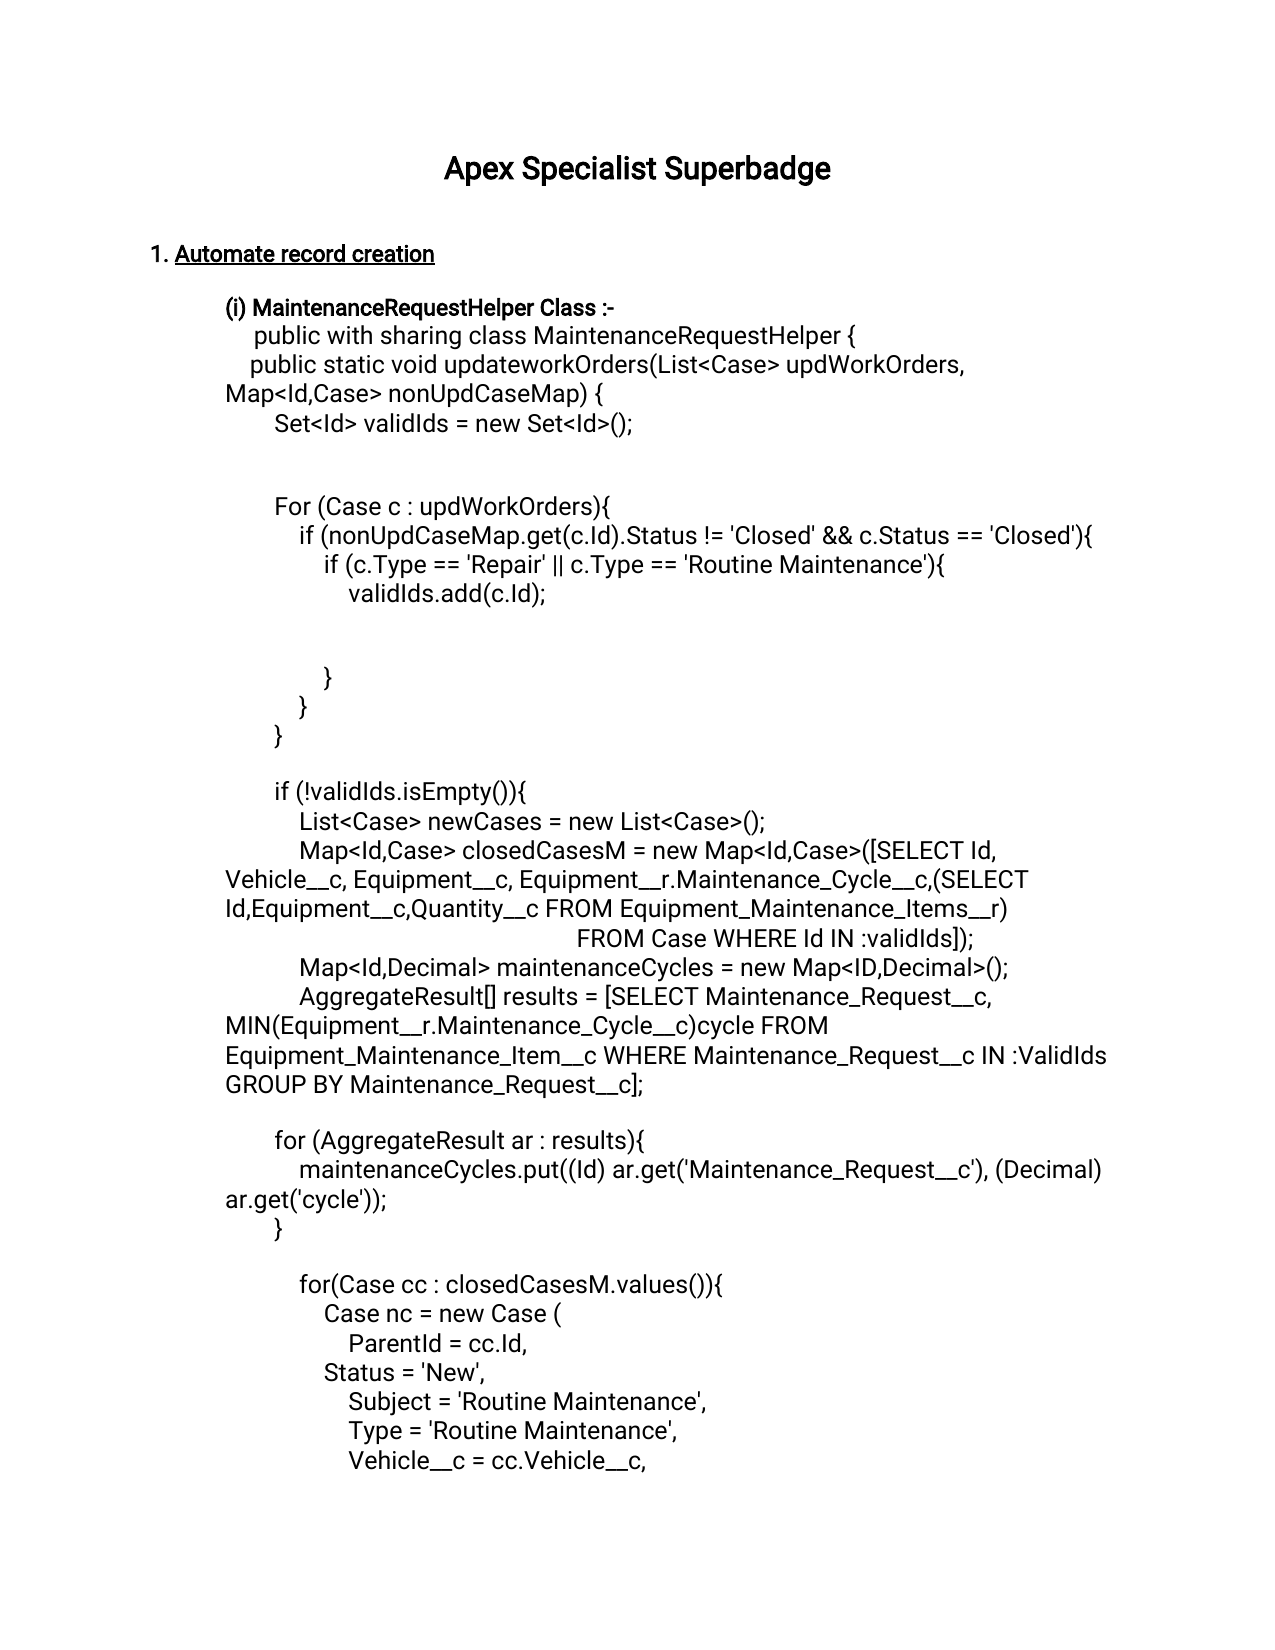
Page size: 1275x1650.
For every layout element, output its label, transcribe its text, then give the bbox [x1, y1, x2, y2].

text public with sharing class MaintenanceRequestHelper { [225, 321, 1125, 350]
text for (AggregateResult ar : results){ [225, 1126, 1125, 1156]
text public static void updateworkOrders(List<Case> updWorkOrders, Map<Id,Case> nonUpdCaseMap) { [225, 350, 1125, 409]
text List<Case> newCases = new List<Case>(); [225, 807, 1125, 836]
text } [225, 692, 1125, 721]
text FROM Case WHERE Id IN :validIds]); [225, 924, 1125, 953]
text if (!validIds.isEmpty()){ [225, 777, 1125, 807]
text } [225, 663, 1125, 692]
text } [225, 721, 1125, 751]
text Case nc = new Case ( [225, 1299, 1125, 1329]
text Type = 'Routine Maintenance', [225, 1417, 1125, 1446]
text (i) MaintenanceRequestHelper Class :- [225, 294, 1125, 321]
text 1. Automate record creation [150, 240, 1125, 267]
text Map<Id,Decimal> maintenanceCycles = new Map<ID,Decimal>(); [225, 953, 1125, 982]
text if (nonUpdCaseMap.get(c.Id).Status != 'Closed' && c.Status == 'Closed'){ [225, 521, 1125, 550]
text For (Case c : updWorkOrders){ [225, 492, 1125, 521]
text } [225, 1214, 1125, 1243]
text Set<Id> validIds = new Set<Id>(); [225, 409, 1125, 438]
text if (c.Type == 'Repair' || c.Type == 'Routine Maintenance'){ [225, 550, 1125, 580]
text AggregateResult[] results = [SELECT Maintenance_Request__c, MIN(Equipment__r.Maintenance_Cycle__c)cycle FROM Equipment_Maintenance_Item__c WHERE Maintenance_Request__c IN :ValidIds GROUP BY Maintenance_Request__c]; [225, 982, 1125, 1099]
text ParentId = cc.Id, [225, 1329, 1125, 1358]
text Map<Id,Case> closedCasesM = new Map<Id,Case>([SELECT Id, Vehicle__c, Equipment__c, Equipment__r.Maintenance_Cycle__c,(SELECT Id,Equipment__c,Quantity__c FROM Equipment_Maintenance_Items__r) [225, 836, 1125, 924]
text for(Case cc : closedCasesM.values()){ [225, 1270, 1125, 1299]
text validIds.add(c.Id); [225, 580, 1125, 609]
text Subject = 'Routine Maintenance', [225, 1387, 1125, 1417]
text Apex Specialist Superbadge [150, 150, 1125, 187]
text maintenanceCycles.put((Id) ar.get('Maintenance_Request__c'), (Decimal) ar.get('cycle')); [225, 1156, 1125, 1214]
text Status = 'New', [225, 1358, 1125, 1387]
text Vehicle__c = cc.Vehicle__c, [225, 1446, 1125, 1475]
